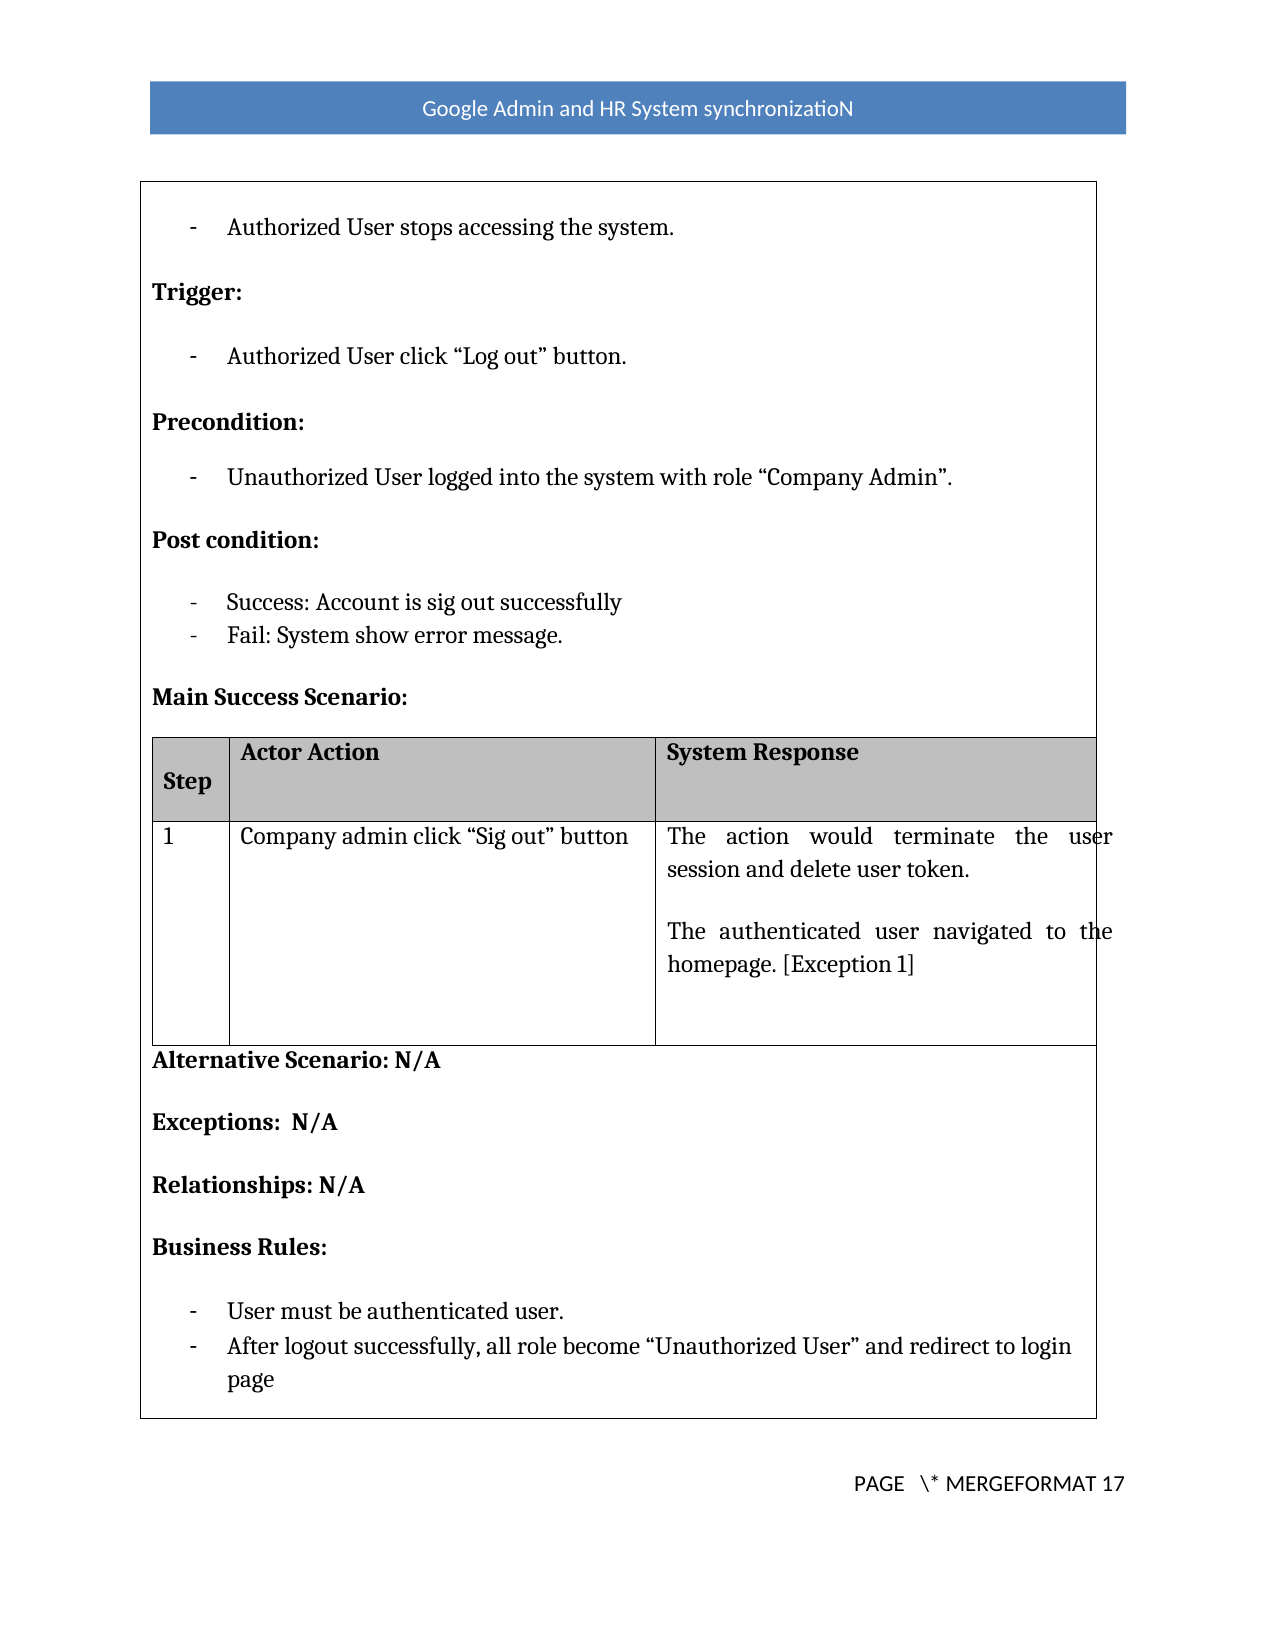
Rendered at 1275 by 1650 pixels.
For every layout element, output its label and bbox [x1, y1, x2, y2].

table_cell [141, 182, 1096, 1418]
